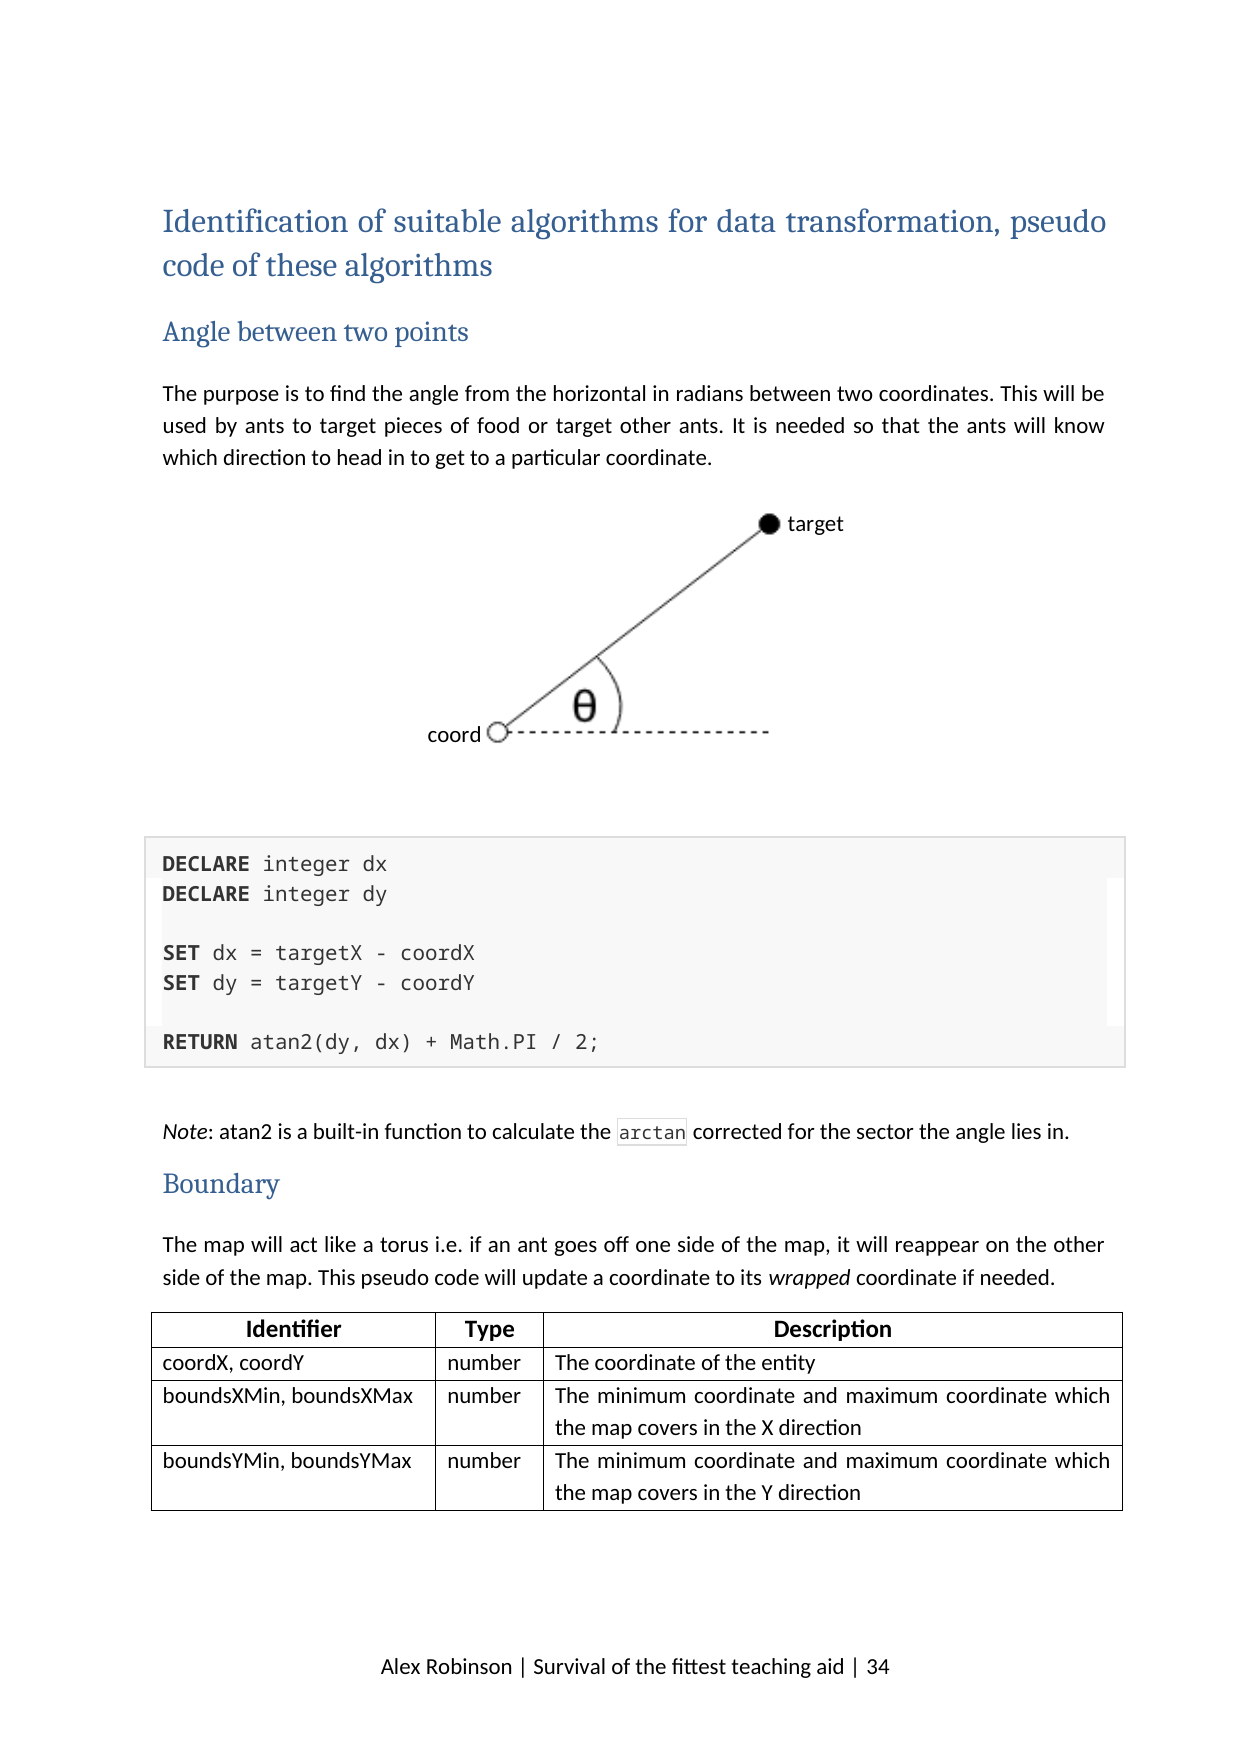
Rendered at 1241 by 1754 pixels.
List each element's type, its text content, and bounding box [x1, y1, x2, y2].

table_cell The minimum coordinate and maximum coordinate which the map covers in the Y direction [544, 1446, 1122, 1510]
table_cell The minimum coordinate and maximum coordinate which the map covers in the X direction [544, 1381, 1122, 1445]
table_header Identifier [152, 1313, 435, 1347]
text DECLARE integer dx [146, 838, 1124, 878]
text SET dx = targetX - coordX [162, 937, 1107, 967]
table_cell boundsXMin, boundsXMax [152, 1381, 435, 1445]
subtitle Angle between two points [162, 315, 1107, 349]
text DECLARE integer dy [162, 878, 1107, 907]
text Note: atan2 is a built-in function to calculate the arctan corrected for the sector the angle lies in. [162, 1117, 686, 1146]
text Note: atan2 is a built-in function to calculate the arctan corrected for the sector the angle lies in. [687, 1117, 1107, 1146]
table_cell The coordinate of the entity [544, 1348, 1122, 1380]
table_cell number [436, 1381, 543, 1445]
table_cell boundsYMin, boundsYMax [152, 1446, 435, 1510]
text RETURN atan2(dy, dx) + Math.PI / 2; [146, 1014, 1124, 1066]
text SET dy = targetY - coordY [162, 967, 1107, 997]
table_cell number [436, 1446, 543, 1510]
table_header Description [544, 1313, 1122, 1347]
subtitle Boundary [162, 1167, 1107, 1201]
table_cell number [436, 1348, 543, 1380]
picture [470, 497, 800, 762]
text The map will act like a torus i.e. if an ant goes off one side of the map, it will reappear on the other side of the map. This pseudo code will update a coordinate to its wrapped coordinate if needed. [162, 1231, 1107, 1291]
text The purpose is to find the angle from the horizontal in radians between two coordinates. This will be used by ants to target pieces of food or target other ants. It is needed so that the ants will know which direction to head in to get to a particular coordinate. [162, 379, 1107, 471]
table_header Type [436, 1313, 543, 1347]
subtitle Identification of suitable algorithms for data transformation, pseudo code of these algorithms [162, 202, 1107, 284]
table_cell coordX, coordY [152, 1348, 435, 1380]
